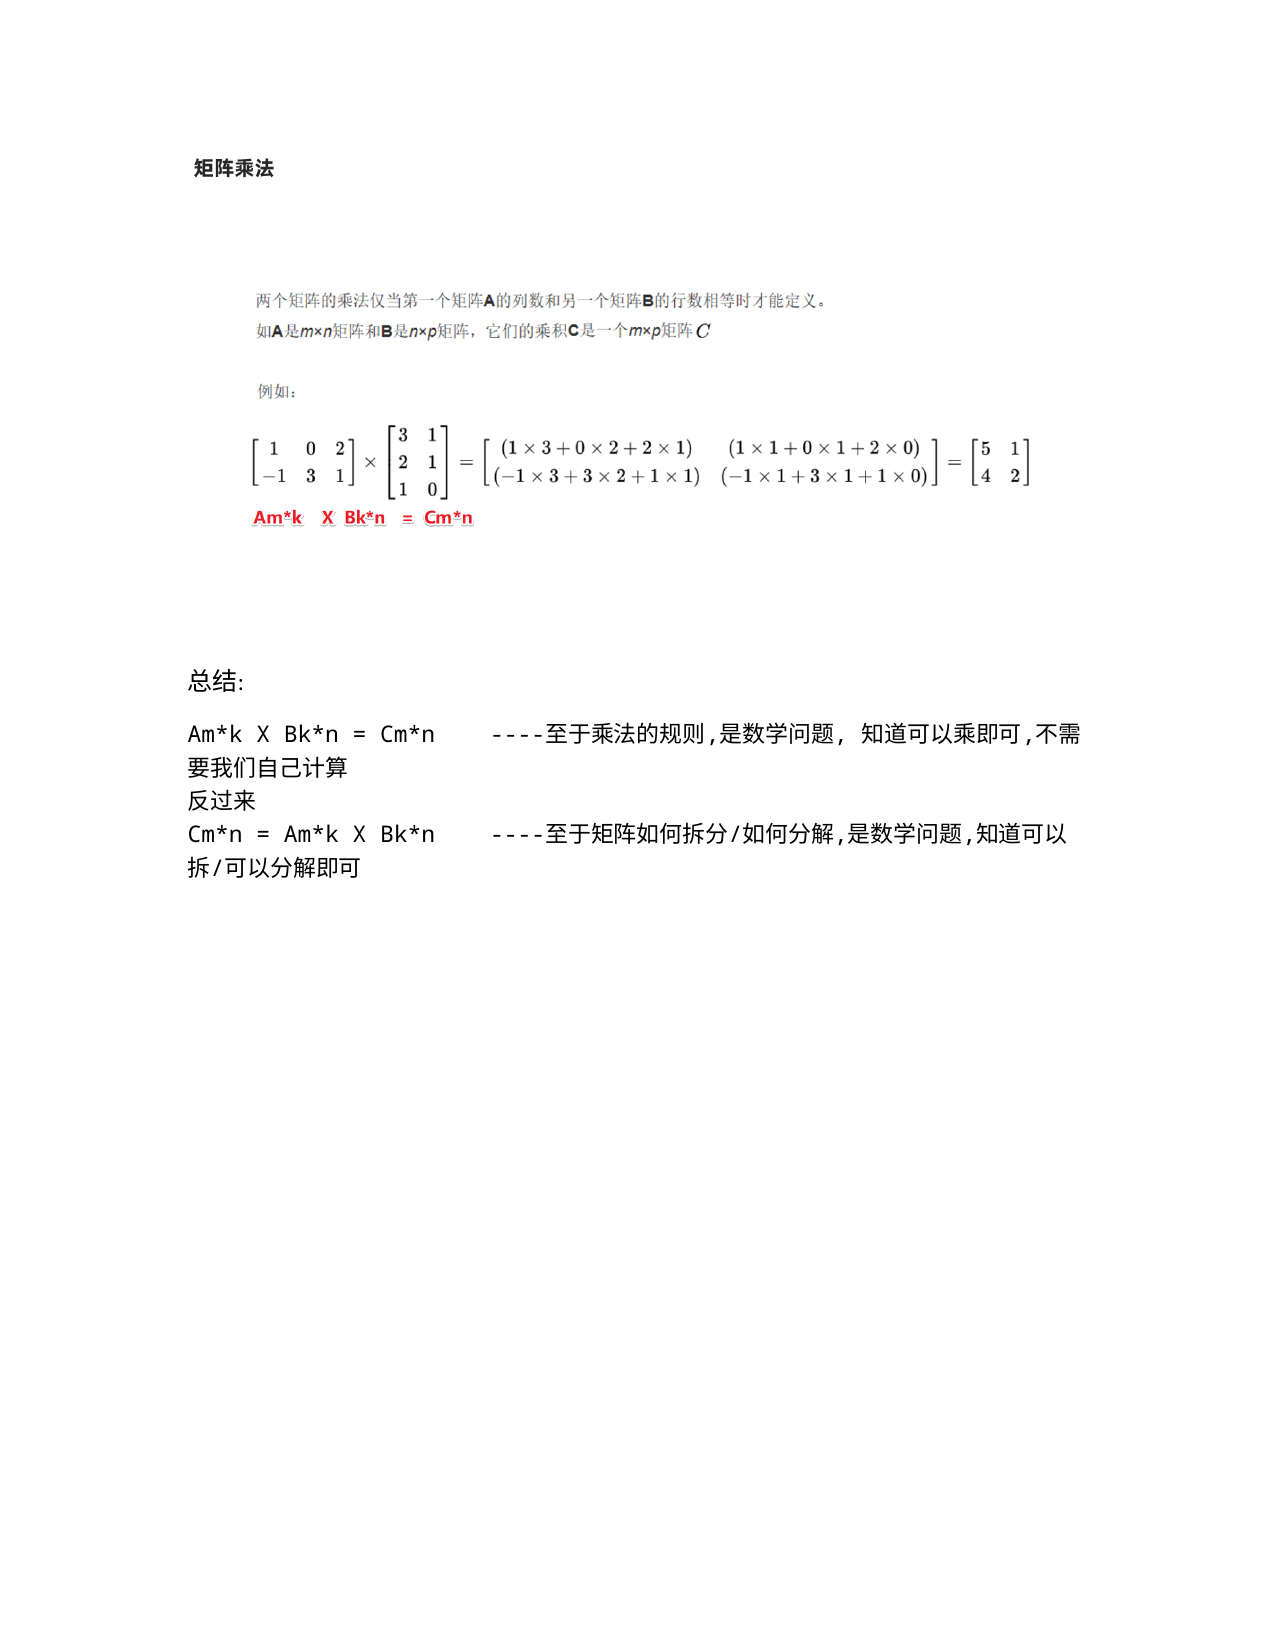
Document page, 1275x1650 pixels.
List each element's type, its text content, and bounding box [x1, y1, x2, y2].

text 总结: [187, 661, 1087, 697]
picture [187, 150, 1063, 546]
text Am*k X Bk*n = Cm*n ----至于乘法的规则,是数学问题, 知道可以乘即可,不需要我们自己计算 反过来 Cm*n = Am*k X Bk*n ----至于矩阵如何拆分/如何分解,是数学问题,知道可以拆/可以分解即可 [187, 716, 1087, 883]
